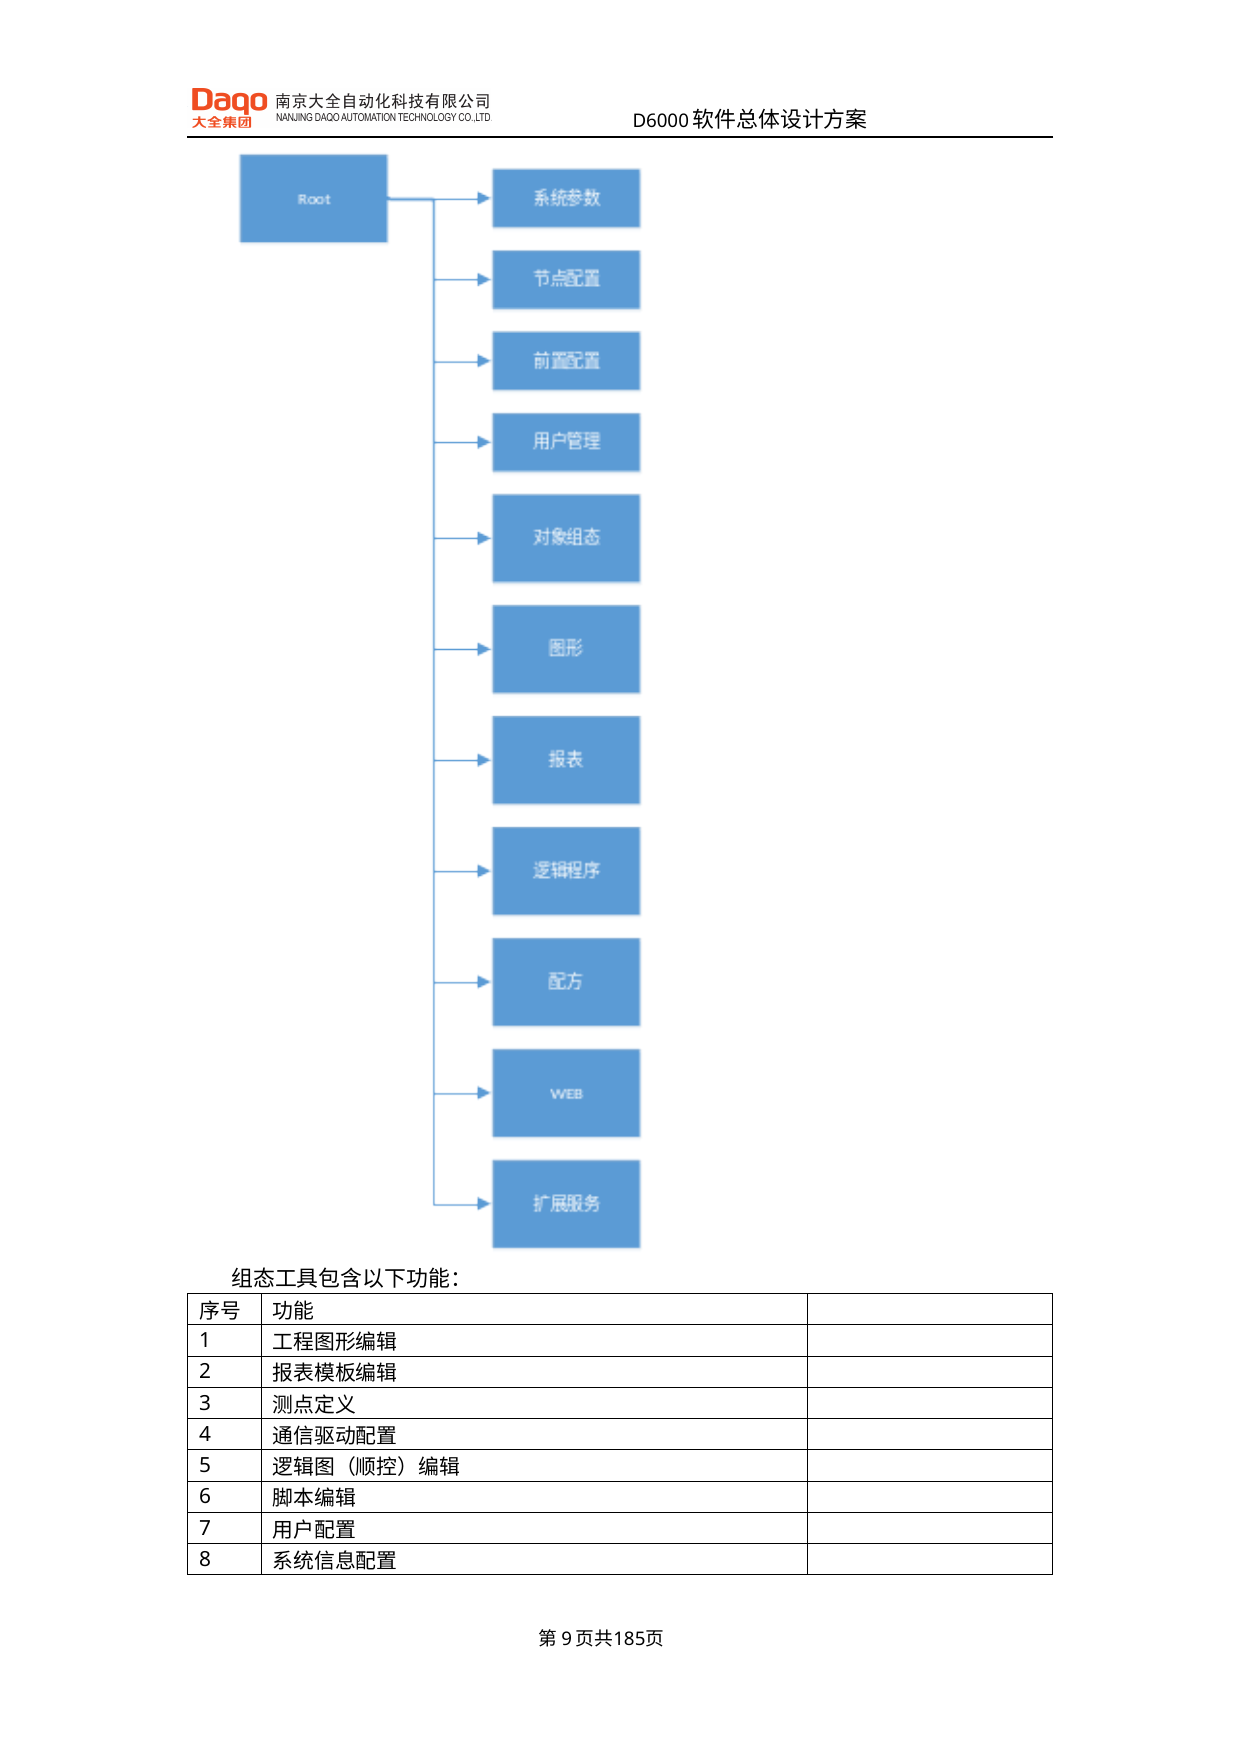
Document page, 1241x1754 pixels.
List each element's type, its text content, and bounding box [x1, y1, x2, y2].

table_cell [808, 1544, 1052, 1574]
table_cell 逻辑图（顺控）编辑 [262, 1450, 807, 1481]
table_cell 通信驱动配置 [262, 1419, 807, 1449]
table_cell 1 [188, 1325, 261, 1356]
table_cell [808, 1450, 1052, 1481]
table_cell [808, 1419, 1052, 1449]
table_header [808, 1294, 1052, 1324]
picture [187, 88, 492, 128]
table_cell [808, 1325, 1052, 1356]
table_cell 报表模板编辑 [262, 1357, 807, 1387]
table_cell 用户配置 [262, 1513, 807, 1543]
table_cell 2 [188, 1357, 261, 1387]
table_cell [808, 1357, 1052, 1387]
table_cell 测点定义 [262, 1388, 807, 1418]
table_cell 脚本编辑 [262, 1482, 807, 1512]
table_cell [808, 1388, 1052, 1418]
table_cell 系统信息配置 [262, 1544, 807, 1574]
table_header 功能 [262, 1294, 807, 1324]
table_cell 5 [188, 1450, 261, 1481]
table_cell 3 [188, 1388, 261, 1418]
table_cell 7 [188, 1513, 261, 1543]
table_cell [808, 1513, 1052, 1543]
table_cell 工程图形编辑 [262, 1325, 807, 1356]
table_cell 8 [188, 1544, 261, 1574]
text 组态工具包含以下功能： [187, 1261, 1053, 1293]
table_header 序号 [188, 1294, 261, 1324]
table_cell 6 [188, 1482, 261, 1512]
table_cell 4 [188, 1419, 261, 1449]
table_cell [808, 1482, 1052, 1512]
